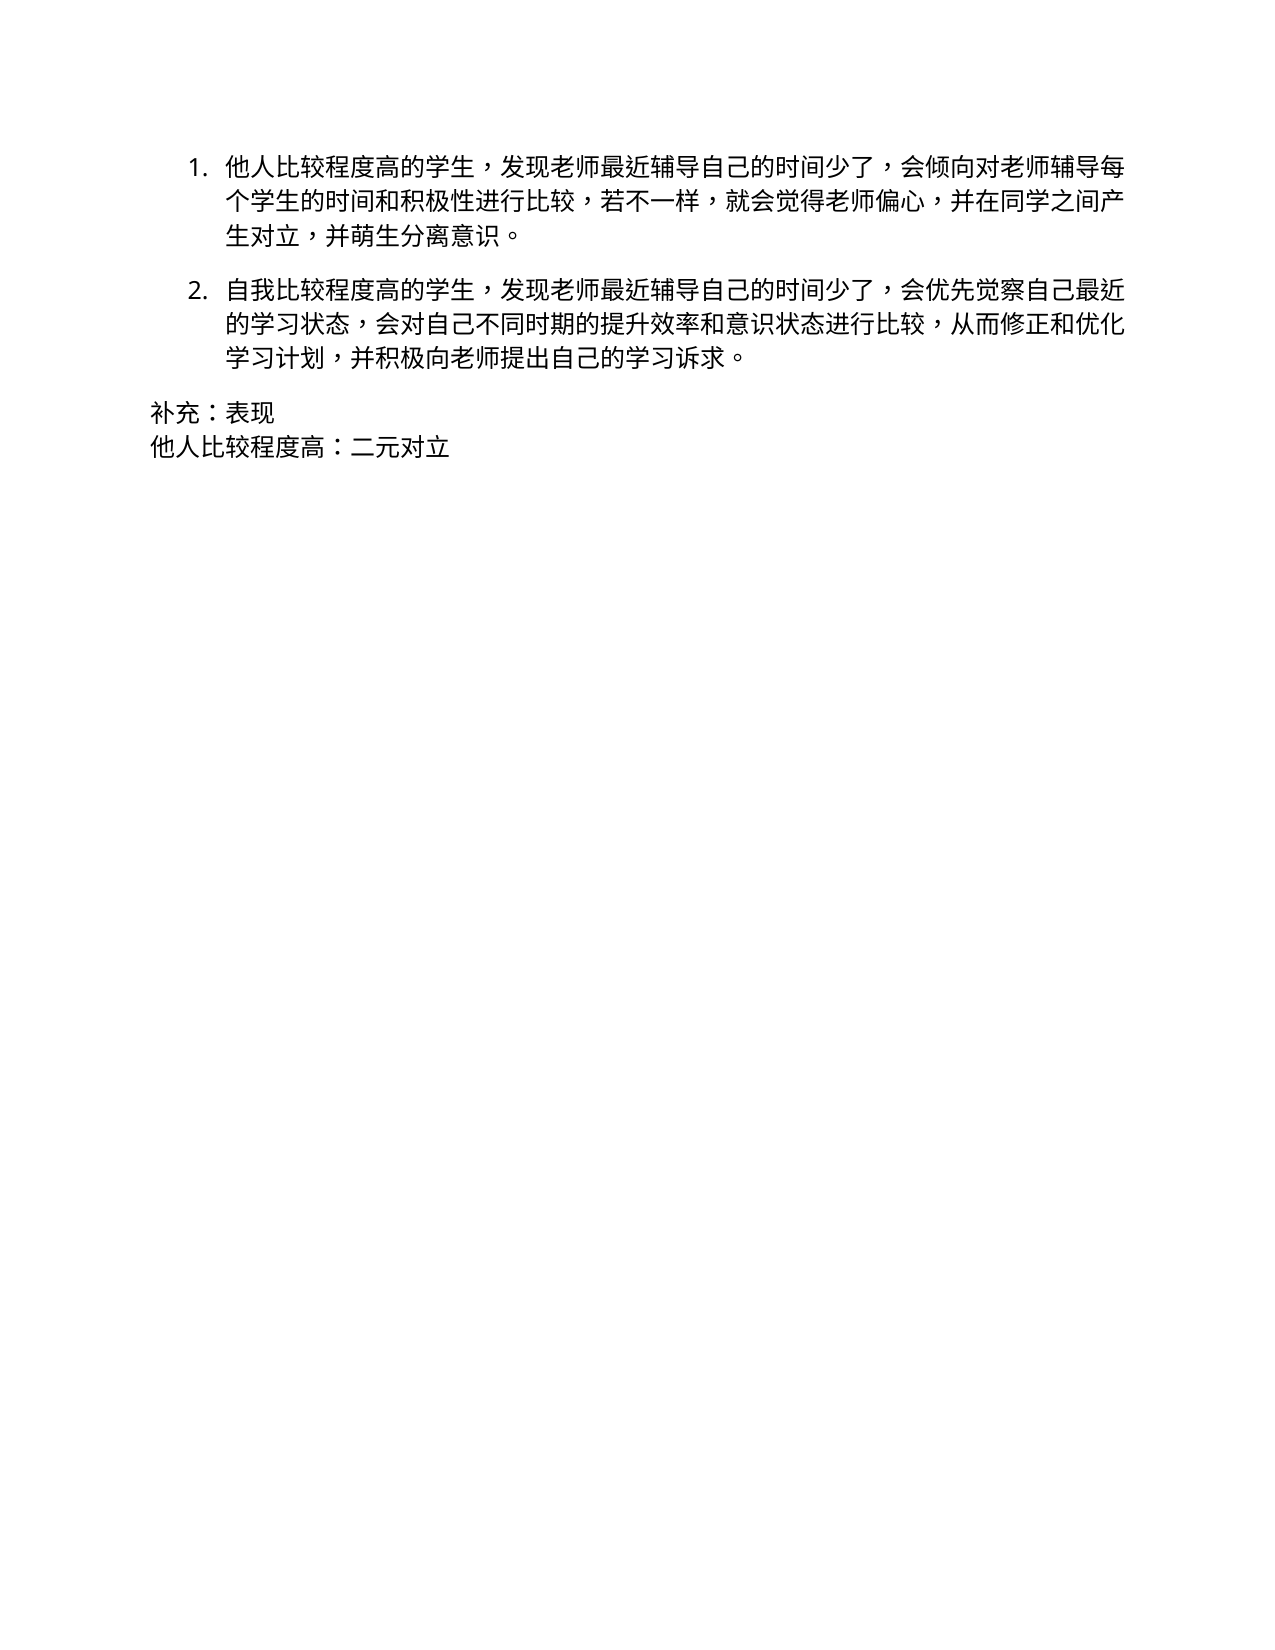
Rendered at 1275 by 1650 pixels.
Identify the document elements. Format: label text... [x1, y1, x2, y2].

text 补充：表现 他人比较程度高：二元对立 [150, 396, 1125, 464]
list 他人比较程度高的学生，发现老师最近辅导自己的时间少了，会倾向对老师辅导每个学生的时间和积极性进行比较，若不一样，就会觉得老师偏心，并在同学之间产生对立，并萌生分离意识。 [187, 150, 1125, 252]
list 自我比较程度高的学生，发现老师最近辅导自己的时间少了，会优先觉察自己最近的学习状态，会对自己不同时期的提升效率和意识状态进行比较，从而修正和优化学习计划，并积极向老师提出自己的学习诉求。 [187, 273, 1125, 375]
